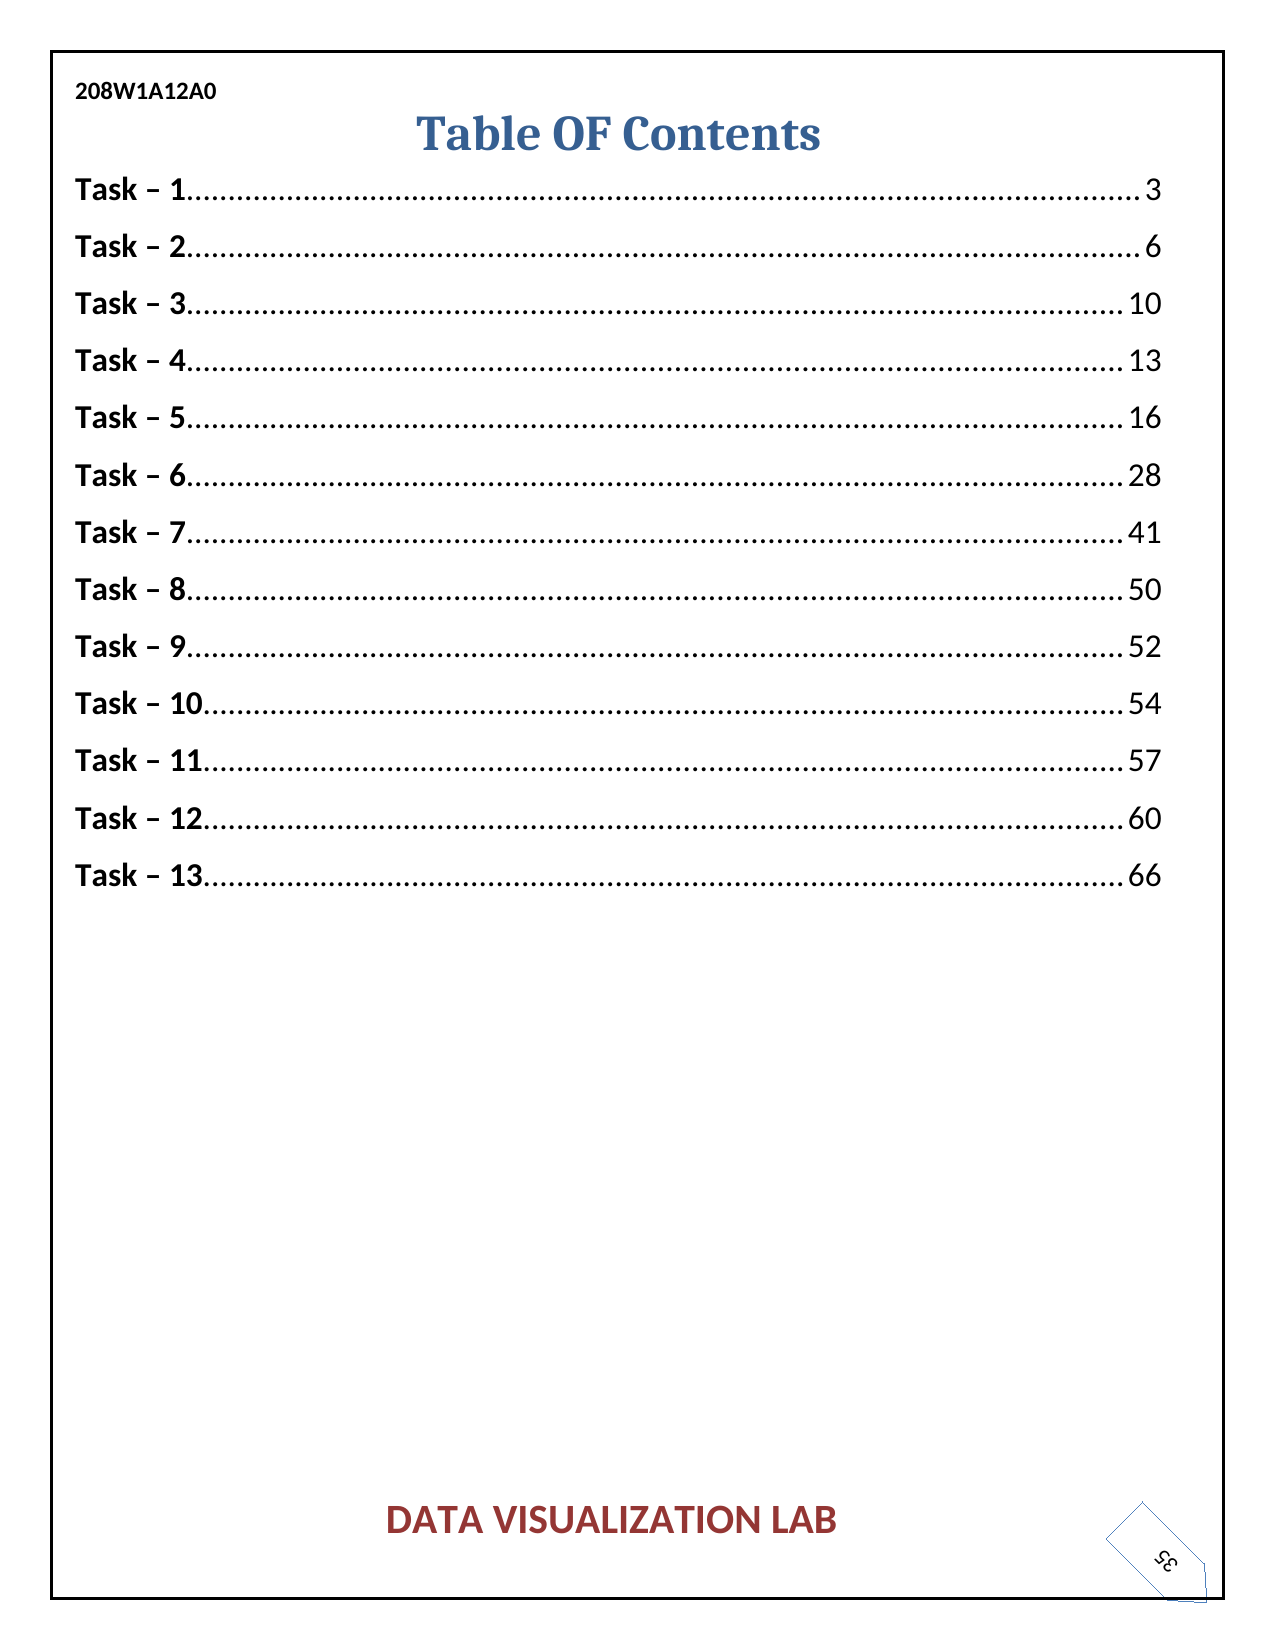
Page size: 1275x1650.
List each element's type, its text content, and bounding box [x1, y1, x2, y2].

text DATA VISUALIZATION LAB [75, 1493, 1162, 1543]
